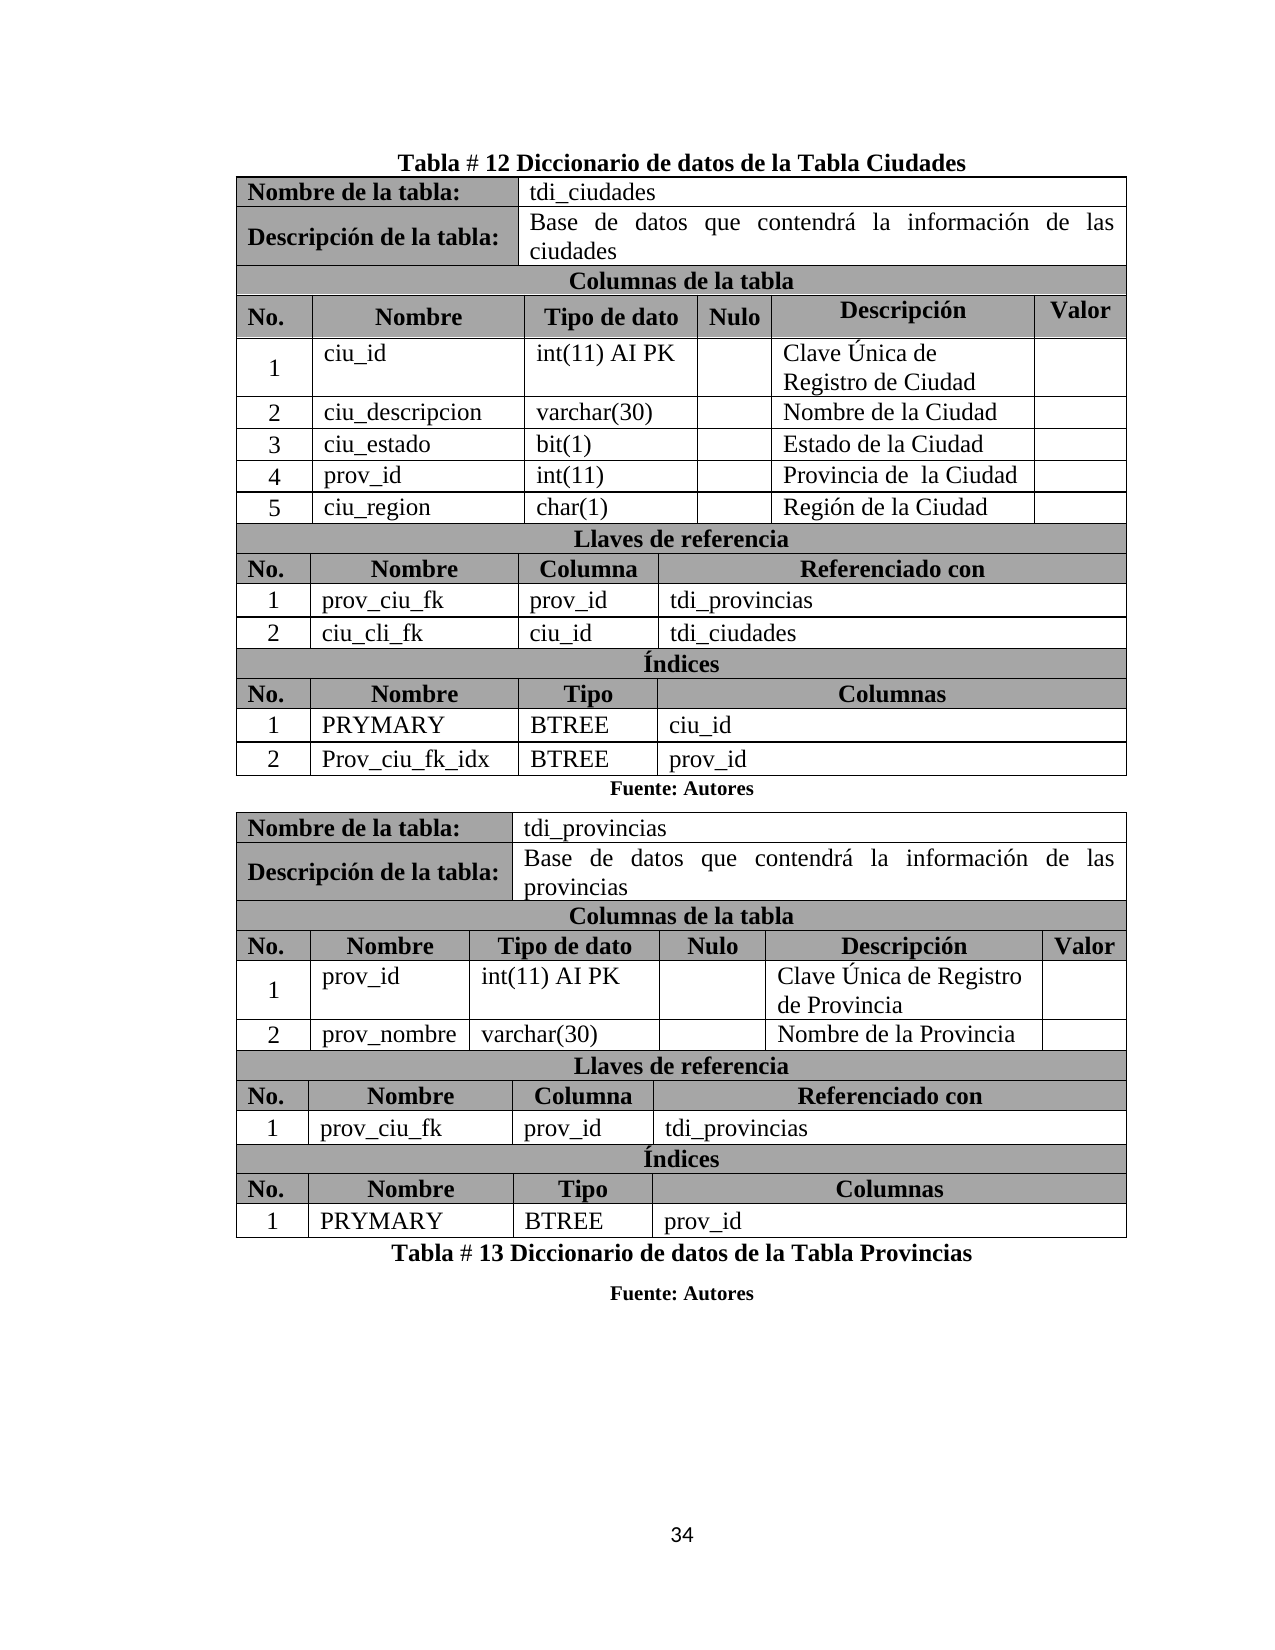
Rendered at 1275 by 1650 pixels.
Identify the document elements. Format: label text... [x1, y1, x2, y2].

table_cell prov_id [519, 584, 658, 616]
table_cell ciu_region [313, 493, 524, 523]
table_cell varchar(30) [470, 1020, 659, 1050]
table_cell ciu_estado [313, 429, 524, 459]
table_cell Columnas de la tabla [237, 266, 1126, 294]
text Tabla # 12 Diccionario de datos de la Tabla Ciudades [236, 148, 1127, 176]
table_cell prov_nombre [311, 1020, 469, 1050]
table_cell Nombre de la Provincia [766, 1020, 1042, 1050]
table_header Nombre de la tabla: [237, 178, 518, 206]
table_cell Valor [1043, 931, 1126, 960]
table_cell char(1) [525, 493, 697, 523]
table_cell No. [237, 1174, 308, 1203]
table_cell prov_ciu_fk [309, 1111, 512, 1143]
table_cell ciu_id [313, 339, 524, 396]
table_cell Columnas de la tabla [237, 901, 1126, 930]
table_cell BTREE [519, 743, 657, 775]
table_cell bit(1) [525, 429, 697, 459]
table_cell [1035, 397, 1126, 428]
table_cell Nombre [309, 1174, 513, 1203]
table_cell [1043, 961, 1126, 1018]
table_cell Nombre [309, 1081, 512, 1110]
table_cell Descripción [772, 296, 1034, 337]
text Fuente: Autores [236, 1281, 1127, 1305]
table_cell [698, 461, 771, 491]
table_cell Índices [237, 1145, 1126, 1173]
table_cell Base de datos que contendrá la información de las provincias [513, 843, 1126, 900]
table_cell [660, 961, 765, 1018]
table_cell Columnas [658, 679, 1126, 708]
table_cell 4 [237, 461, 312, 491]
table_cell BTREE [514, 1204, 652, 1237]
table_cell tdi_provincias [654, 1111, 1126, 1143]
table_cell No. [237, 931, 310, 960]
table_cell Tipo de dato [525, 296, 697, 337]
table_cell Nulo [698, 296, 771, 337]
table_cell BTREE [519, 709, 657, 741]
table_cell Región de la Ciudad [772, 493, 1034, 523]
table_cell PRYMARY [311, 709, 518, 741]
table_cell 1 [237, 339, 312, 396]
table_cell No. [237, 679, 310, 708]
table_cell int(11) AI PK [470, 961, 659, 1018]
table_cell int(11) [525, 461, 697, 491]
table_cell Llaves de referencia [237, 524, 1126, 553]
table_cell No. [237, 296, 312, 337]
table_cell Tipo [519, 679, 657, 708]
table_cell PRYMARY [309, 1204, 513, 1237]
table_cell [698, 339, 771, 396]
table_cell [1035, 493, 1126, 523]
table_cell prov_id [658, 743, 1126, 775]
table_cell tdi_ciudades [659, 618, 1126, 648]
table_cell Columna [519, 554, 658, 583]
table_cell prov_id [311, 961, 469, 1018]
table_cell Nombre [311, 679, 518, 708]
table_header Nombre de la tabla: [237, 813, 512, 842]
table_cell [698, 397, 771, 428]
table_cell [660, 1020, 765, 1050]
table_cell 1 [237, 1111, 308, 1143]
table_cell 1 [237, 1204, 308, 1237]
text Fuente: Autores [236, 776, 1127, 800]
text Tabla # 13 Diccionario de datos de la Tabla Provincias [236, 1238, 1127, 1267]
table_cell Nulo [660, 931, 765, 960]
table_cell 1 [237, 709, 310, 741]
table_cell Referenciado con [659, 554, 1126, 583]
table_cell Nombre de la Ciudad [772, 397, 1034, 428]
table_cell prov_id [653, 1204, 1126, 1237]
table_cell [1035, 429, 1126, 459]
table_cell Clave Única de Registro de Provincia [766, 961, 1042, 1018]
table_cell 1 [237, 961, 310, 1018]
table_cell Valor [1035, 296, 1126, 337]
table_header tdi_ciudades [519, 178, 1126, 206]
table_cell Índices [237, 649, 1126, 678]
table_cell 2 [237, 397, 312, 428]
table_header tdi_provincias [513, 813, 1126, 842]
table_cell 2 [237, 1020, 310, 1050]
table_cell Referenciado con [654, 1081, 1126, 1110]
table_cell ciu_cli_fk [311, 618, 518, 648]
table_cell ciu_id [658, 709, 1126, 741]
table_cell Tipo [514, 1174, 652, 1203]
table_cell Nombre [311, 931, 469, 960]
table_cell Tipo de dato [470, 931, 659, 960]
table_cell No. [237, 554, 310, 583]
table_cell prov_id [513, 1111, 653, 1143]
table_cell 5 [237, 493, 312, 523]
table_cell Clave Única de Registro de Ciudad [772, 339, 1034, 396]
table_cell Nombre [311, 554, 518, 583]
table_cell [698, 429, 771, 459]
table_cell Columna [513, 1081, 653, 1110]
table_cell Descripción de la tabla: [237, 843, 512, 900]
table_cell [698, 493, 771, 523]
table_cell Provincia de la Ciudad [772, 461, 1034, 491]
table_cell 1 [237, 584, 310, 616]
table_cell Prov_ciu_fk_idx [311, 743, 518, 775]
table_cell Descripción de la tabla: [237, 207, 518, 265]
table_cell 2 [237, 743, 310, 775]
table_cell prov_id [313, 461, 524, 491]
table_cell Nombre [313, 296, 524, 337]
table_cell tdi_provincias [659, 584, 1126, 616]
table_cell [1035, 339, 1126, 396]
table_cell int(11) AI PK [525, 339, 697, 396]
table_cell ciu_descripcion [313, 397, 524, 428]
table_cell Estado de la Ciudad [772, 429, 1034, 459]
table_cell [1035, 461, 1126, 491]
table_cell Base de datos que contendrá la información de las ciudades [519, 207, 1126, 265]
table_cell [1043, 1020, 1126, 1050]
table_cell Descripción [766, 931, 1042, 960]
table_cell No. [237, 1081, 308, 1110]
table_cell 3 [237, 429, 312, 459]
table_cell ciu_id [519, 618, 658, 648]
table_cell 2 [237, 618, 310, 648]
table_cell Columnas [653, 1174, 1126, 1203]
table_cell prov_ciu_fk [311, 584, 518, 616]
table_cell Llaves de referencia [237, 1051, 1126, 1080]
table_cell varchar(30) [525, 397, 697, 428]
